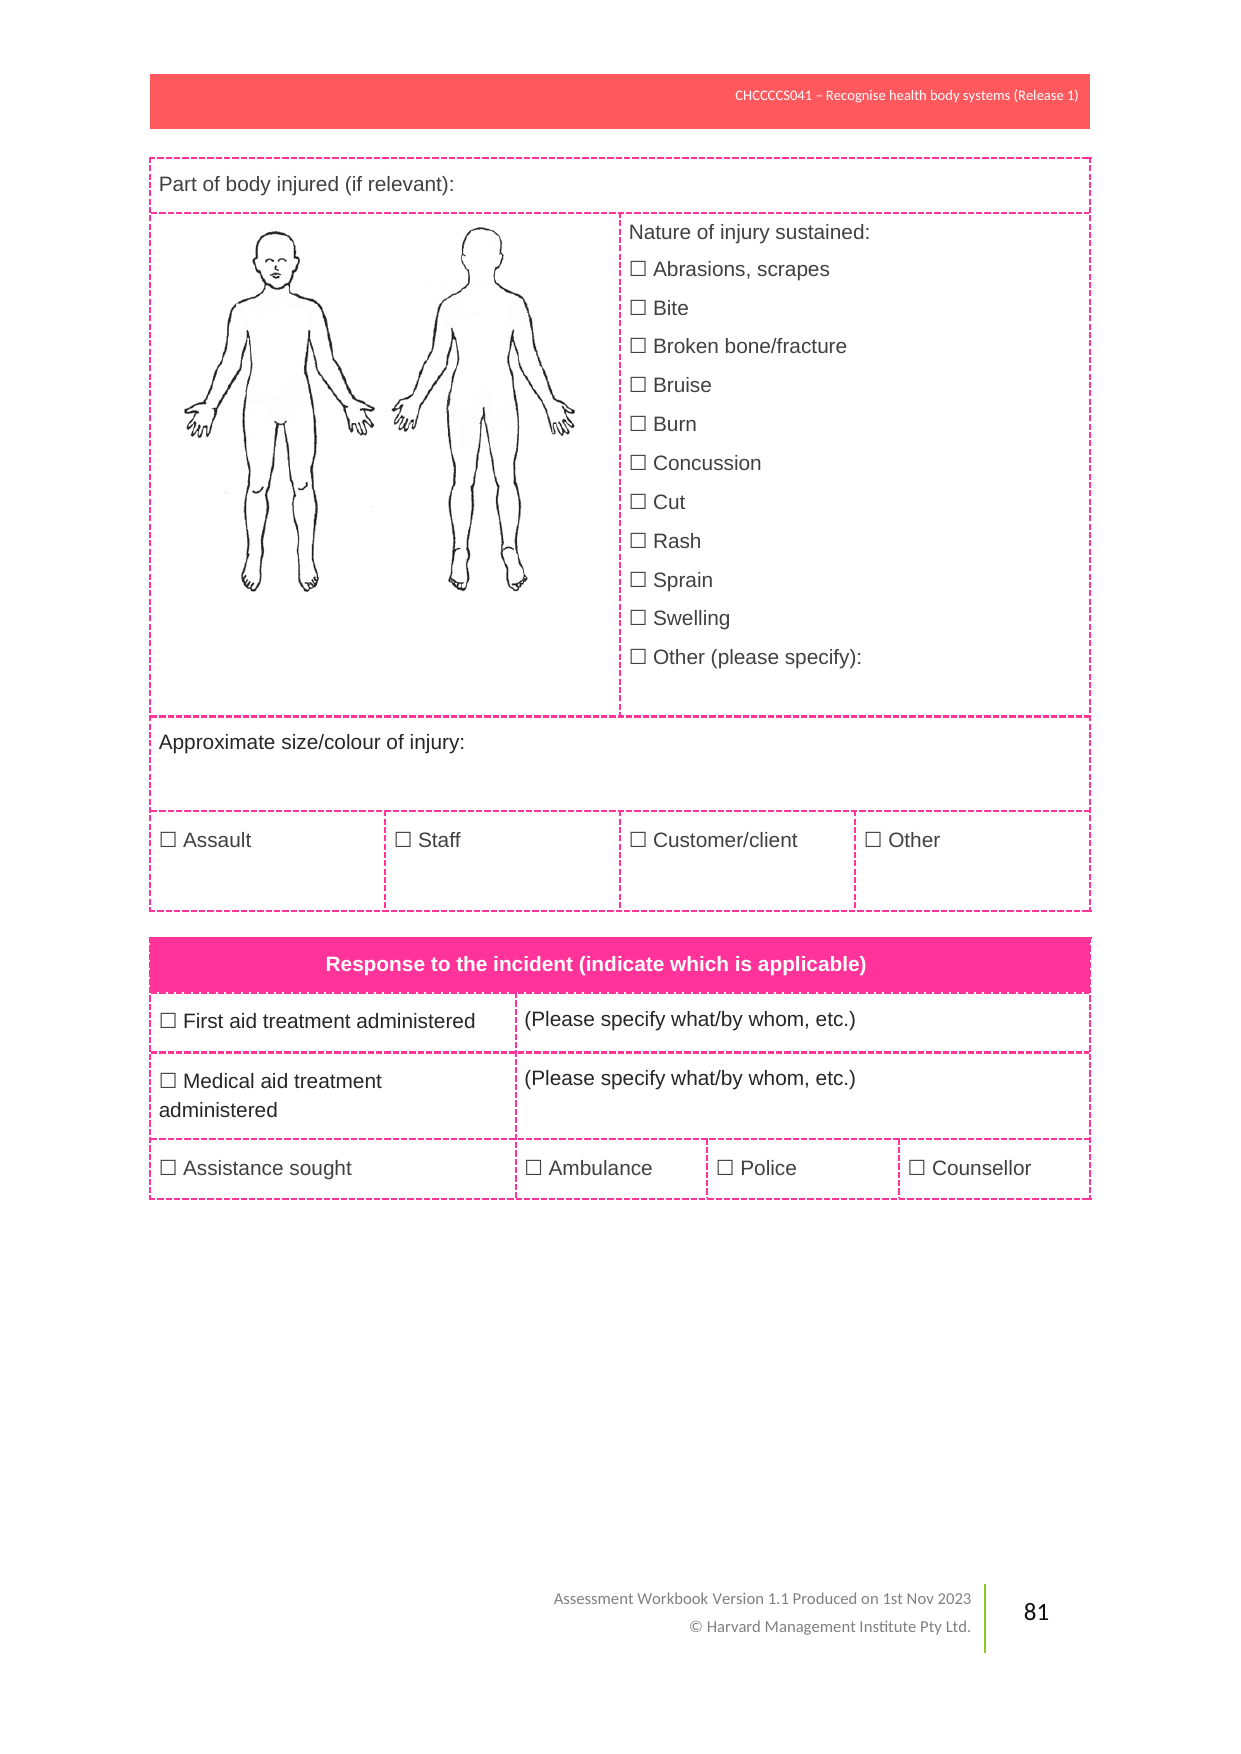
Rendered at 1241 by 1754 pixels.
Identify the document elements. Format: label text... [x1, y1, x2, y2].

table_cell Police [707, 1138, 899, 1198]
table_cell [150, 212, 620, 715]
table_cell Staff [385, 810, 620, 910]
table_cell (Please specify what/by whom, etc.) [516, 1051, 1090, 1138]
table_cell Ambulance [516, 1138, 707, 1198]
picture [184, 226, 576, 592]
table_cell Assistance sought [150, 1138, 516, 1198]
table_cell Nature of injury sustained: Abrasions, scrapes Bite Broken bone/fracture Bruise Burn Concussion Cut Rash Sprain Swelling Other (please specify): [620, 212, 1090, 715]
table_header Part of body injured (if relevant): [150, 157, 1090, 212]
table_cell Other [855, 810, 1090, 910]
table_cell Counsellor [899, 1138, 1090, 1198]
table_cell (Please specify what/by whom, etc.) [516, 992, 1090, 1051]
table_cell Medical aid treatment administered [150, 1051, 516, 1138]
table_cell Customer/client [620, 810, 855, 910]
table_cell Approximate size/colour of injury: [150, 715, 1090, 810]
table_header Response to the incident (indicate which is applicable) [150, 937, 1090, 992]
table_cell Assault [150, 810, 385, 910]
table_cell First aid treatment administered [150, 992, 516, 1051]
